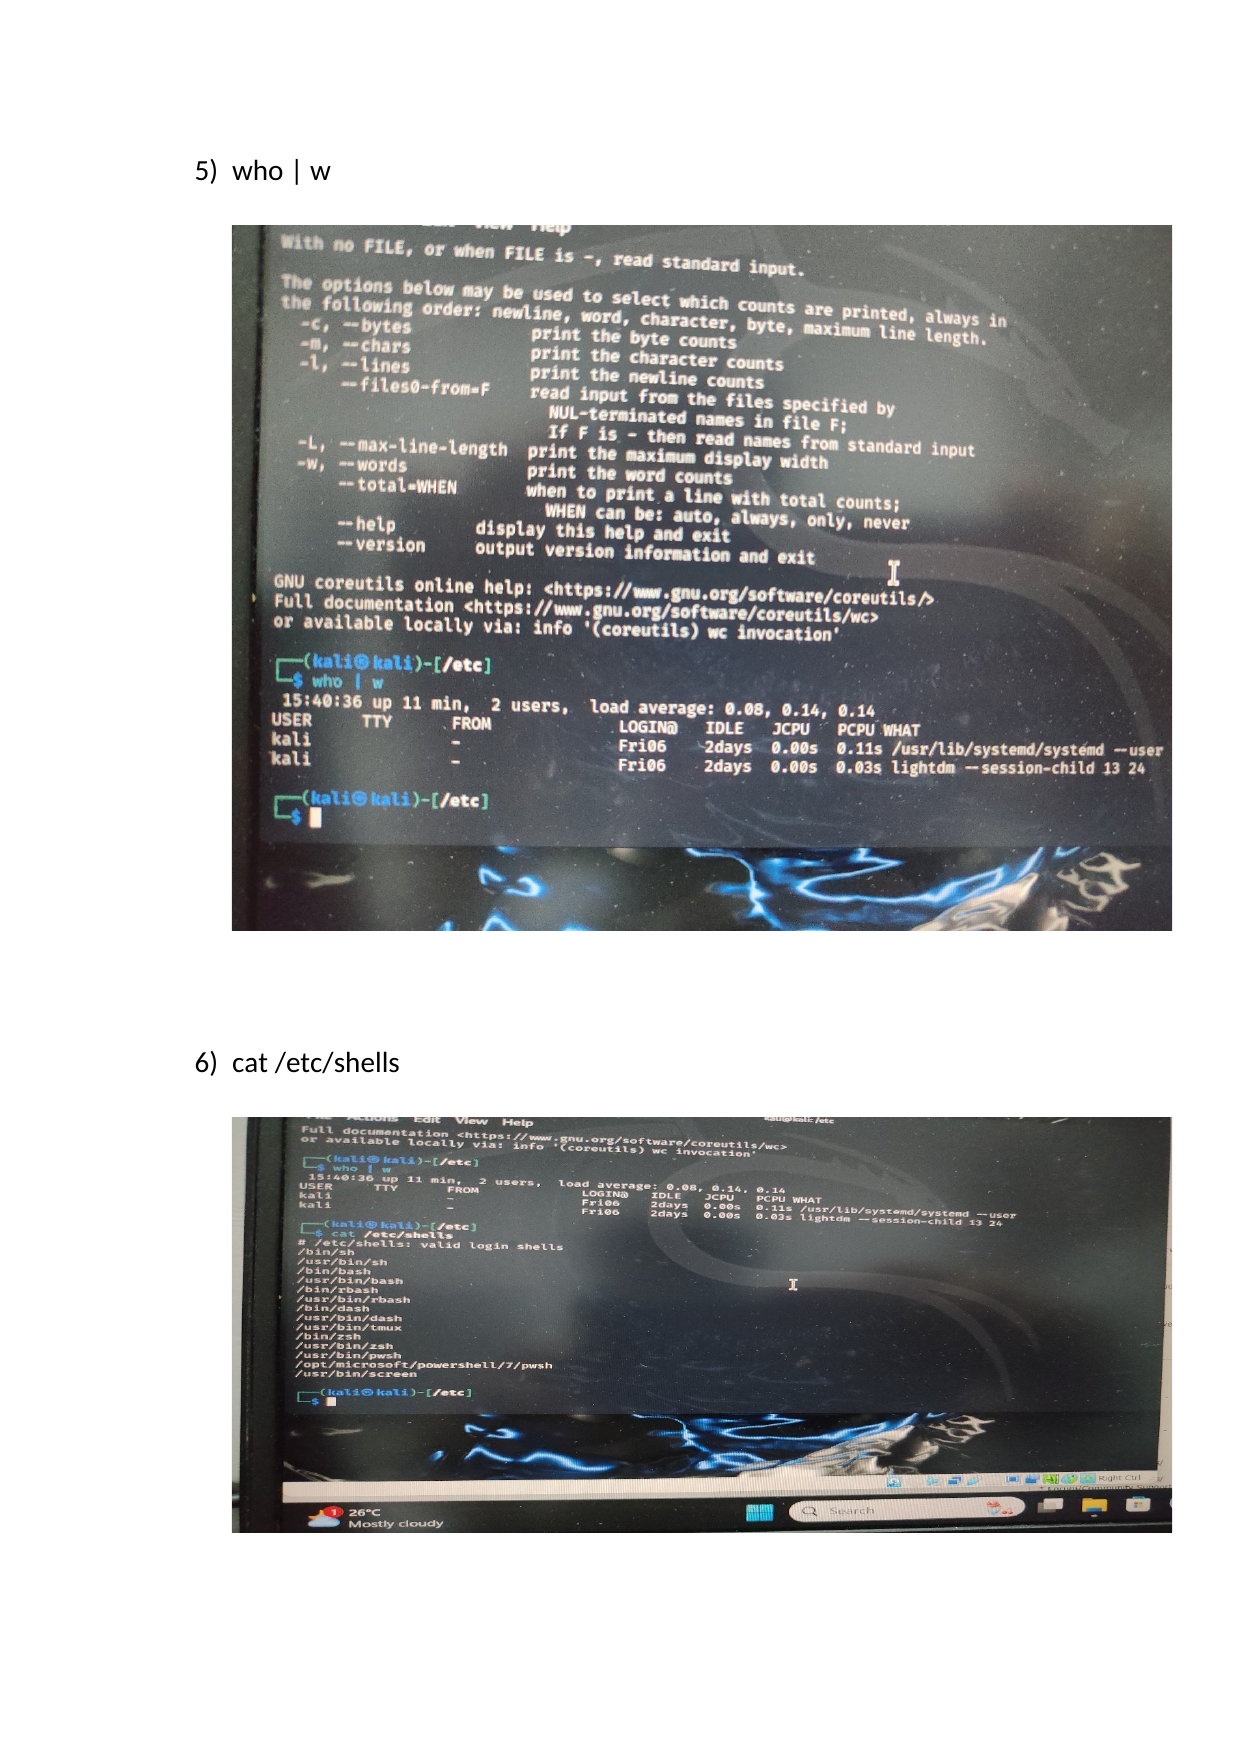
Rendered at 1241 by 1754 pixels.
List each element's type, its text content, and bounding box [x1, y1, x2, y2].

list cat /etc/shells [194, 1043, 1090, 1080]
picture [231, 1117, 1173, 1533]
list who | w [194, 150, 1090, 187]
picture [231, 225, 1173, 931]
